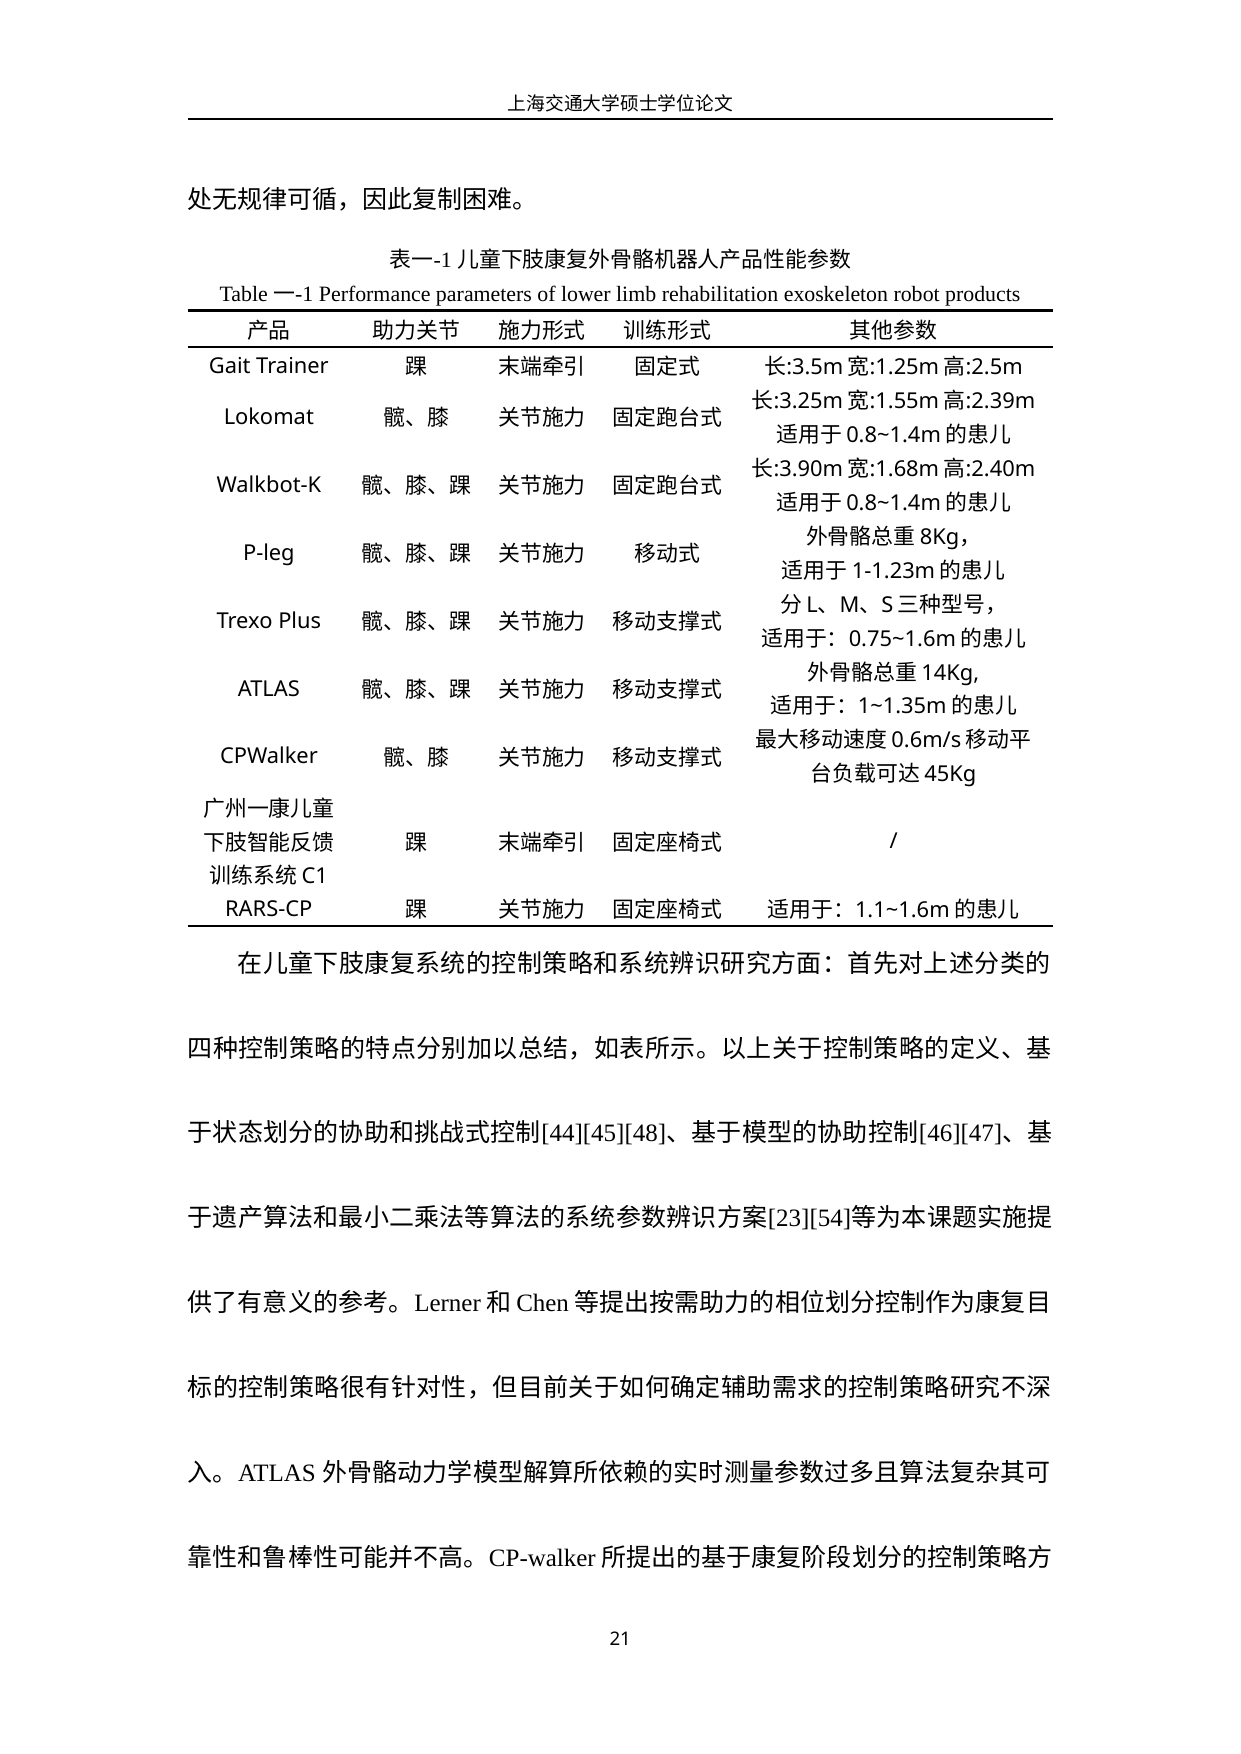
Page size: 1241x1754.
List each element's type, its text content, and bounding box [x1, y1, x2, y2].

table_header 产品 [188, 312, 350, 346]
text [187, 927, 1053, 1589]
table_cell 髋、膝、踝 [350, 450, 483, 518]
table_cell 踝 [350, 891, 483, 925]
table_cell 固定座椅式 [601, 891, 734, 925]
table_cell Lokomat [188, 382, 350, 450]
table_cell 髋、膝、踝 [350, 518, 483, 586]
table_cell P-leg [188, 518, 350, 586]
table_cell 长:3.5m宽:1.25m高:2.5m [734, 348, 1053, 382]
table_cell RARS-CP [188, 891, 350, 925]
table_cell 踝 [350, 789, 483, 891]
table_cell ATLAS [188, 654, 350, 721]
table_cell 踝 [350, 348, 483, 382]
table_cell 关节施力 [483, 518, 601, 586]
table_cell 髋、膝、踝 [350, 586, 483, 653]
table_cell 末端牵引 [483, 348, 601, 382]
table_cell 分L、M、S三种型号， 适用于：0.75~1.6m的患儿 [734, 586, 1053, 653]
table_cell 外骨骼总重14Kg, 适用于：1~1.35m的患儿 [734, 654, 1053, 721]
table_cell 关节施力 [483, 382, 601, 450]
table_cell 长:3.90m宽:1.68m高:2.40m 适用于0.8~1.4m的患儿 [734, 450, 1053, 518]
table_cell 适用于：1.1~1.6m的患儿 [734, 891, 1053, 925]
table_cell 末端牵引 [483, 789, 601, 891]
table_cell 长:3.25m宽:1.55m高:2.39m 适用于0.8~1.4m的患儿 [734, 382, 1053, 450]
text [187, 164, 1053, 232]
table_cell 移动支撑式 [601, 654, 734, 721]
table_header 助力关节 [350, 312, 483, 346]
text 儿童下肢康复外骨骼机器人产品性能参数 [187, 241, 1053, 275]
table_cell Walkbot-K [188, 450, 350, 518]
table_cell 髋、膝 [350, 382, 483, 450]
table_cell 外骨骼总重8Kg， 适用于1-1.23m的患儿 [734, 518, 1053, 586]
table_cell Gait Trainer [188, 348, 350, 382]
table_cell Trexo Plus [188, 586, 350, 653]
table_cell CPWalker [188, 721, 350, 789]
table_cell 关节施力 [483, 654, 601, 721]
table_cell 固定式 [601, 348, 734, 382]
table_header 施力形式 [483, 312, 601, 346]
text Performance parameters of lower limb rehabilitation exoskeleton robot products [187, 275, 1053, 309]
table_cell 髋、膝 [350, 721, 483, 789]
table_cell 固定座椅式 [601, 789, 734, 891]
table_cell 固定跑台式 [601, 450, 734, 518]
table_cell 最大移动速度0.6m/s移动平台负载可达45Kg [734, 721, 1053, 789]
table_cell 髋、膝、踝 [350, 654, 483, 721]
table_cell 关节施力 [483, 450, 601, 518]
table_cell / [734, 789, 1053, 891]
table_cell 固定跑台式 [601, 382, 734, 450]
table_cell 移动支撑式 [601, 586, 734, 653]
table_header 训练形式 [601, 312, 734, 346]
table_cell 关节施力 [483, 721, 601, 789]
table_cell 关节施力 [483, 891, 601, 925]
table_cell 广州一康儿童下肢智能反馈训练系统C1 [188, 789, 350, 891]
table_cell 移动式 [601, 518, 734, 586]
table_header 其他参数 [734, 312, 1053, 346]
table_cell 移动支撑式 [601, 721, 734, 789]
table_cell 关节施力 [483, 586, 601, 653]
